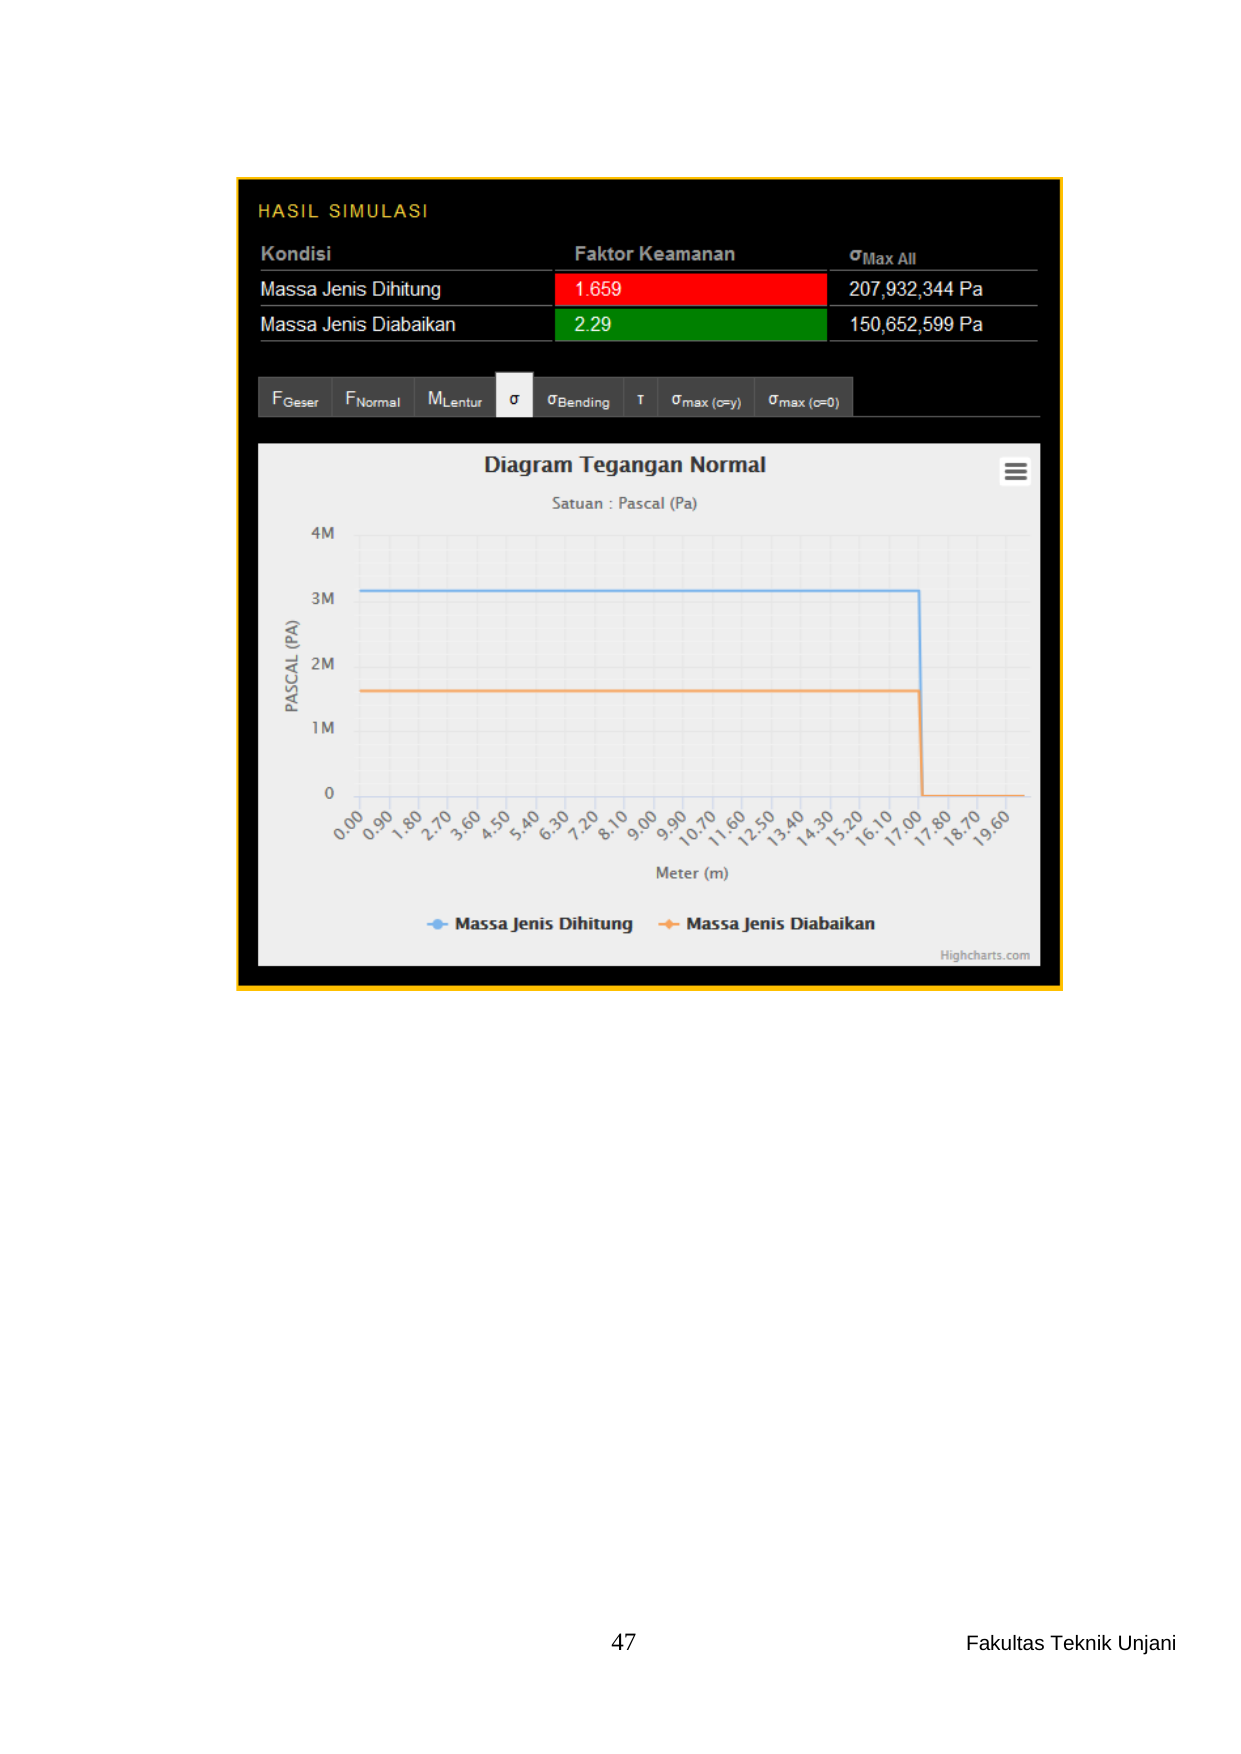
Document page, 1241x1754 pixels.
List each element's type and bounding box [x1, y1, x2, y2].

picture [236, 177, 1063, 991]
